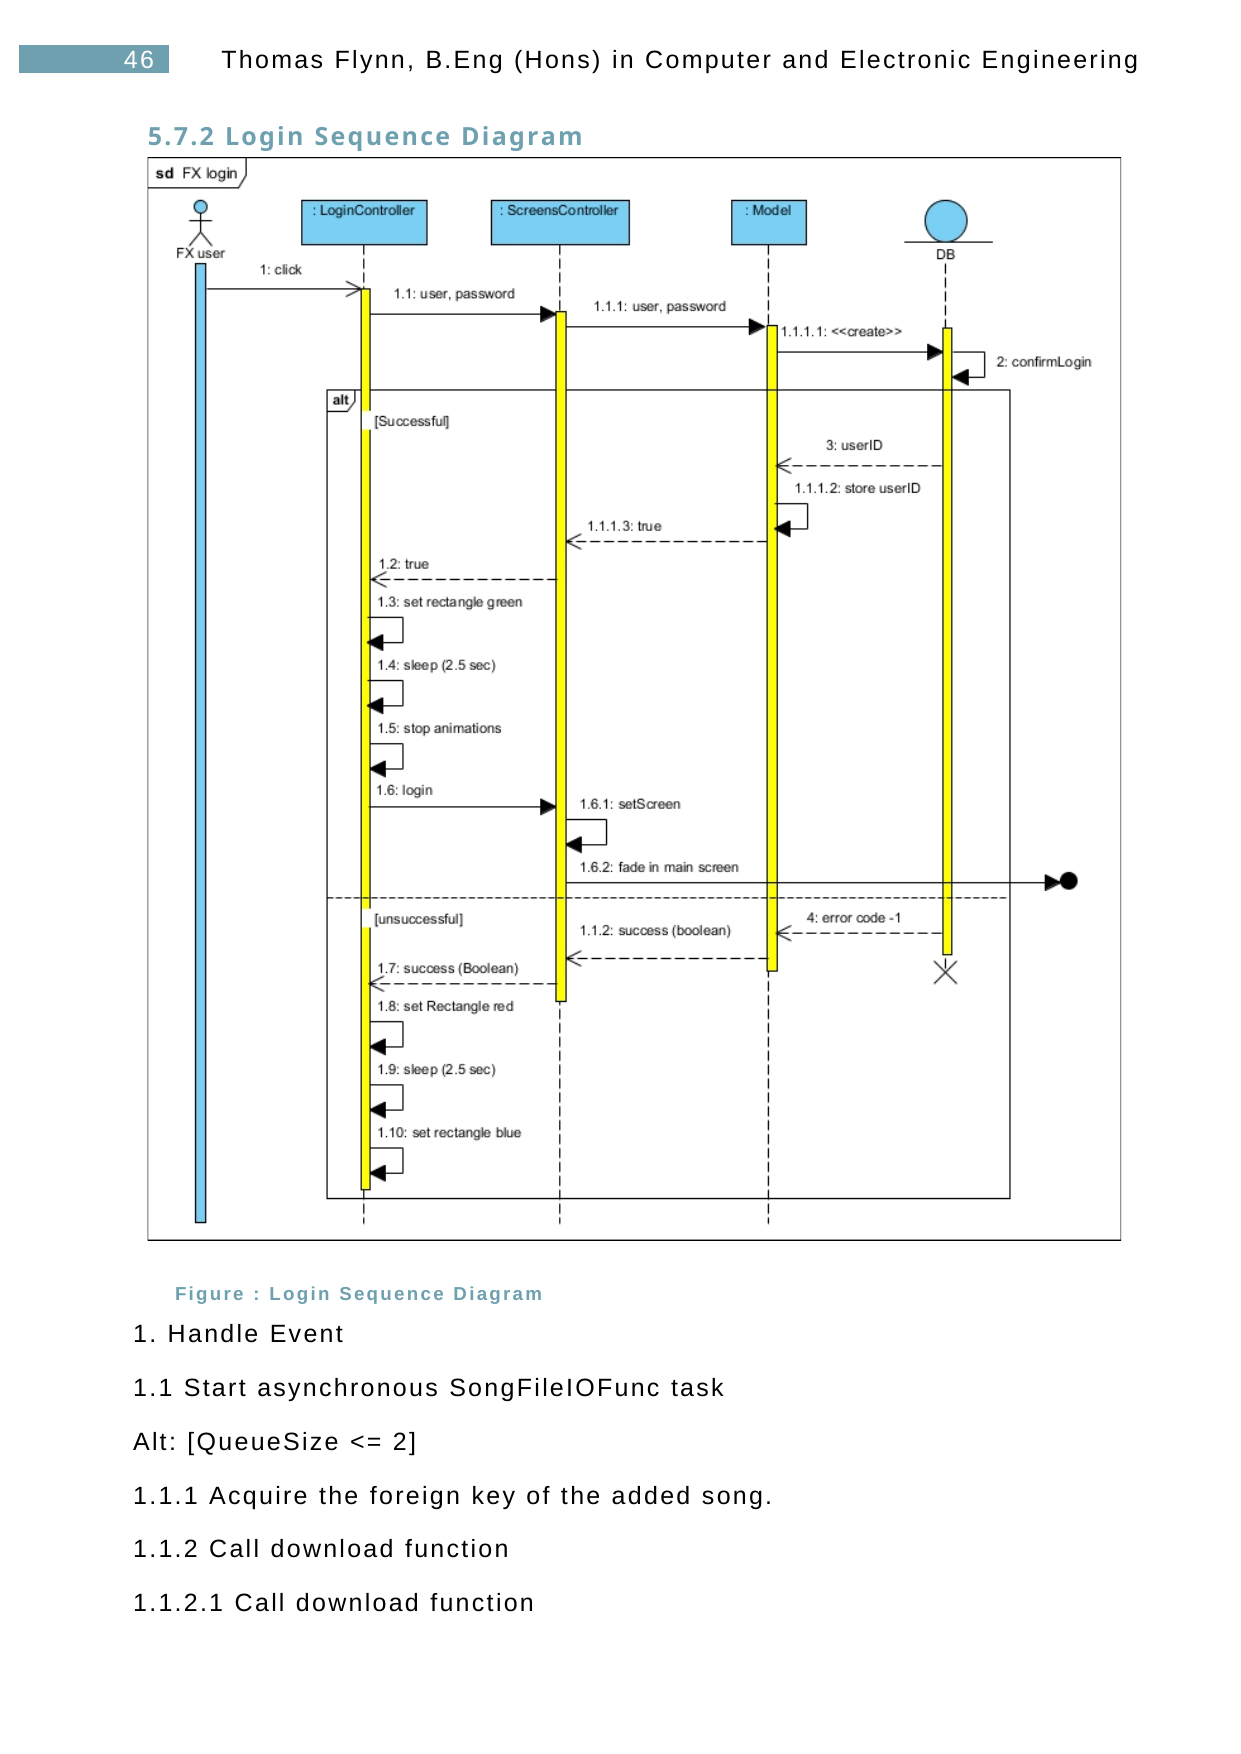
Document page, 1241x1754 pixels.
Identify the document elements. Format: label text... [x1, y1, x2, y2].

picture [147, 157, 1122, 1241]
subtitle 5.7.2 Login Sequence Diagram [148, 118, 1122, 152]
text 1.1 Start asynchronous SongFileIOFunc task [133, 1373, 1122, 1402]
text 1.1.1 Acquire the foreign key of the added song. [133, 1481, 1122, 1509]
text 1.1.2.1 Call download function [133, 1588, 1122, 1617]
text Alt: [QueueSize <= 2] [133, 1427, 1122, 1456]
text 1.1.2 Call download function [133, 1534, 1122, 1563]
text 1. Handle Event [133, 1319, 1122, 1348]
